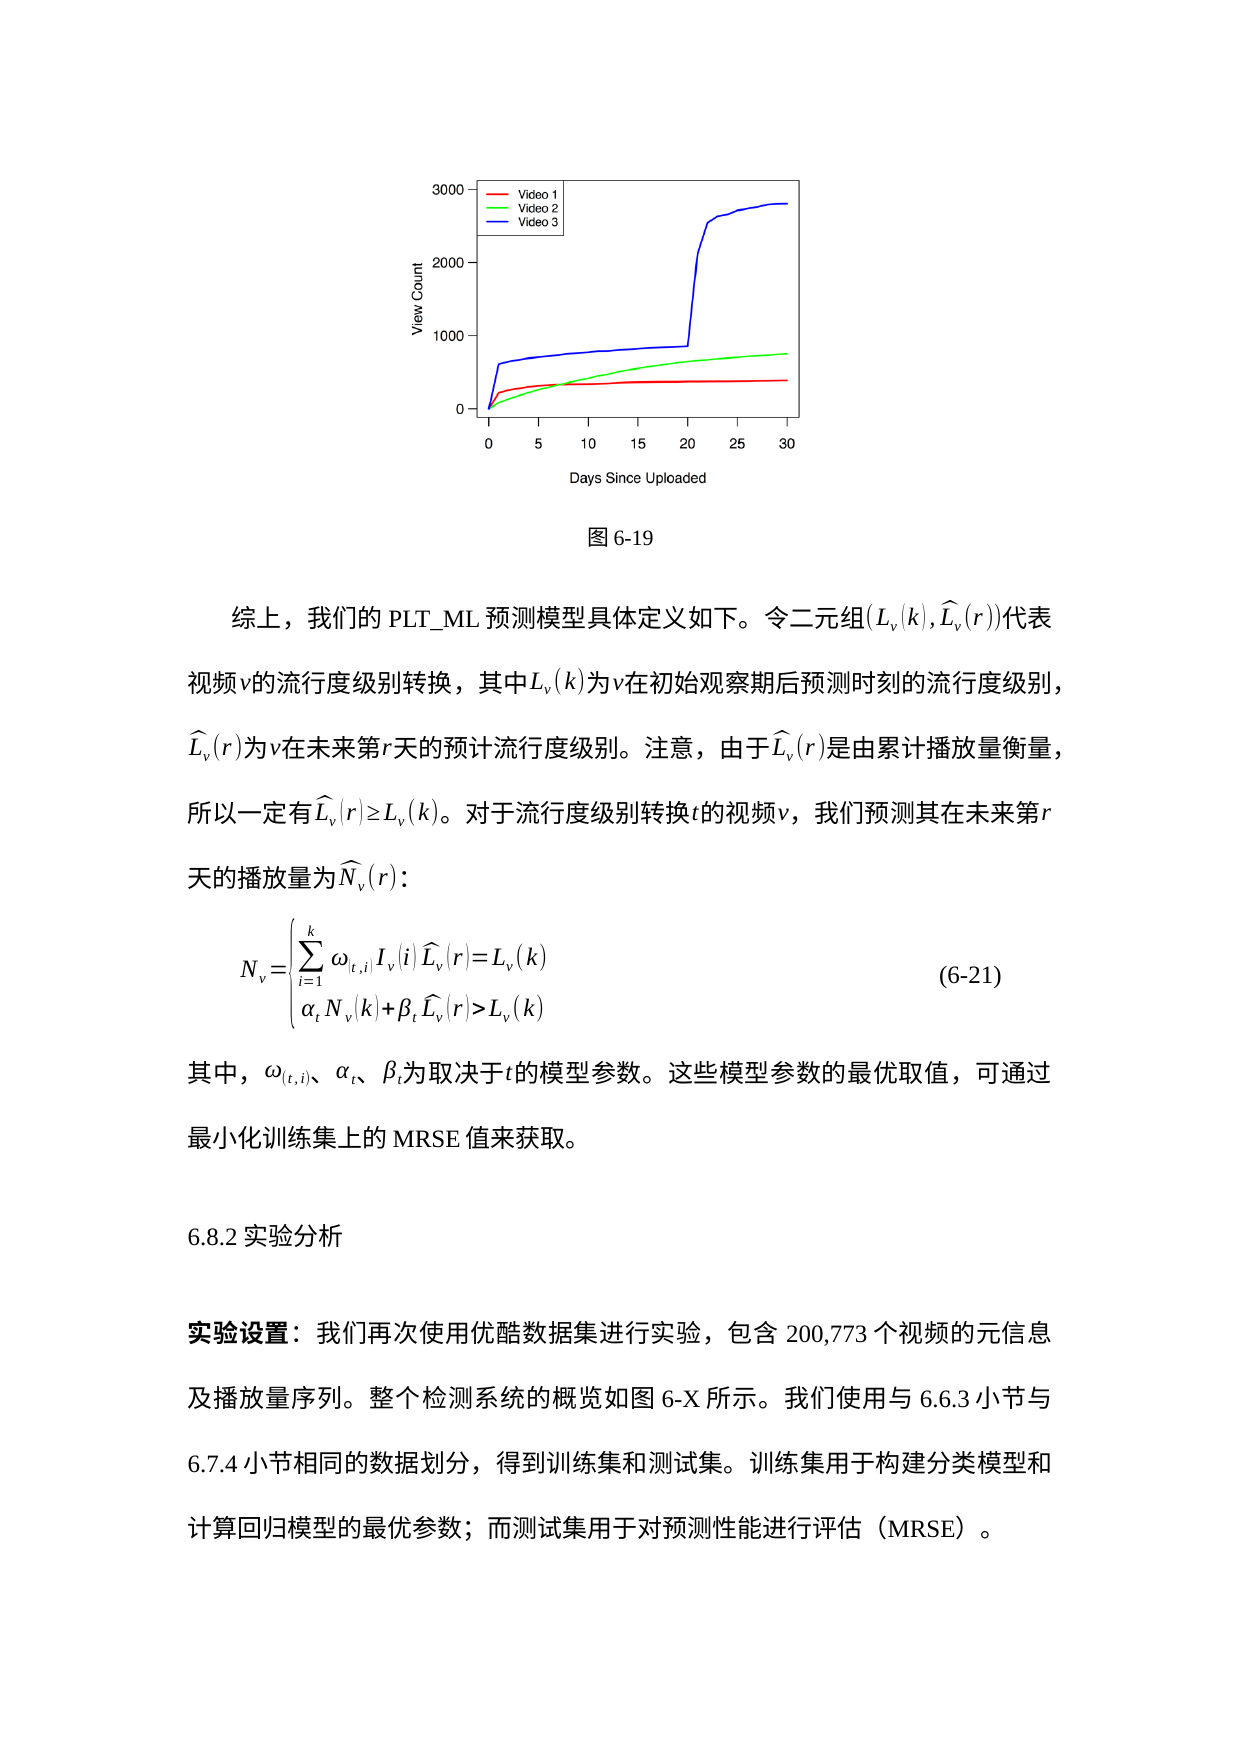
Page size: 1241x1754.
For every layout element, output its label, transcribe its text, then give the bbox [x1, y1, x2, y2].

text 图6-19 [187, 519, 1053, 552]
text 综上，我们的PLT_ML预测模型具体定义如下。令二元组代表视频的流行度级别转换，其中为在初始观察期后预测时刻的流行度级别，为在未来第天的预计流行度级别。注意，由于是由累计播放量衡量，所以一定有。对于流行度级别转换的视频，我们预测其在未来第天的播放量为： [187, 584, 1053, 909]
text 实验设置：我们再次使用优酷数据集进行实验，包含200,773个视频的元信息及播放量序列。整个检测系统的概览如图6-X所示。我们使用与6.6.3小节与6.7.4小节相同的数据划分，得到训练集和测试集。训练集用于构建分类模型和计算回归模型的最优参数；而测试集用于对预测性能进行评估（MRSE）。 [187, 1299, 1053, 1559]
text 其中，、、为取决于的模型参数。这些模型参数的最优取值，可通过最小化训练集上的MRSE值来获取。 [187, 1039, 1053, 1169]
text 实验分析 [187, 1202, 1053, 1267]
picture [406, 162, 835, 505]
text (6-21) [187, 909, 1053, 1039]
